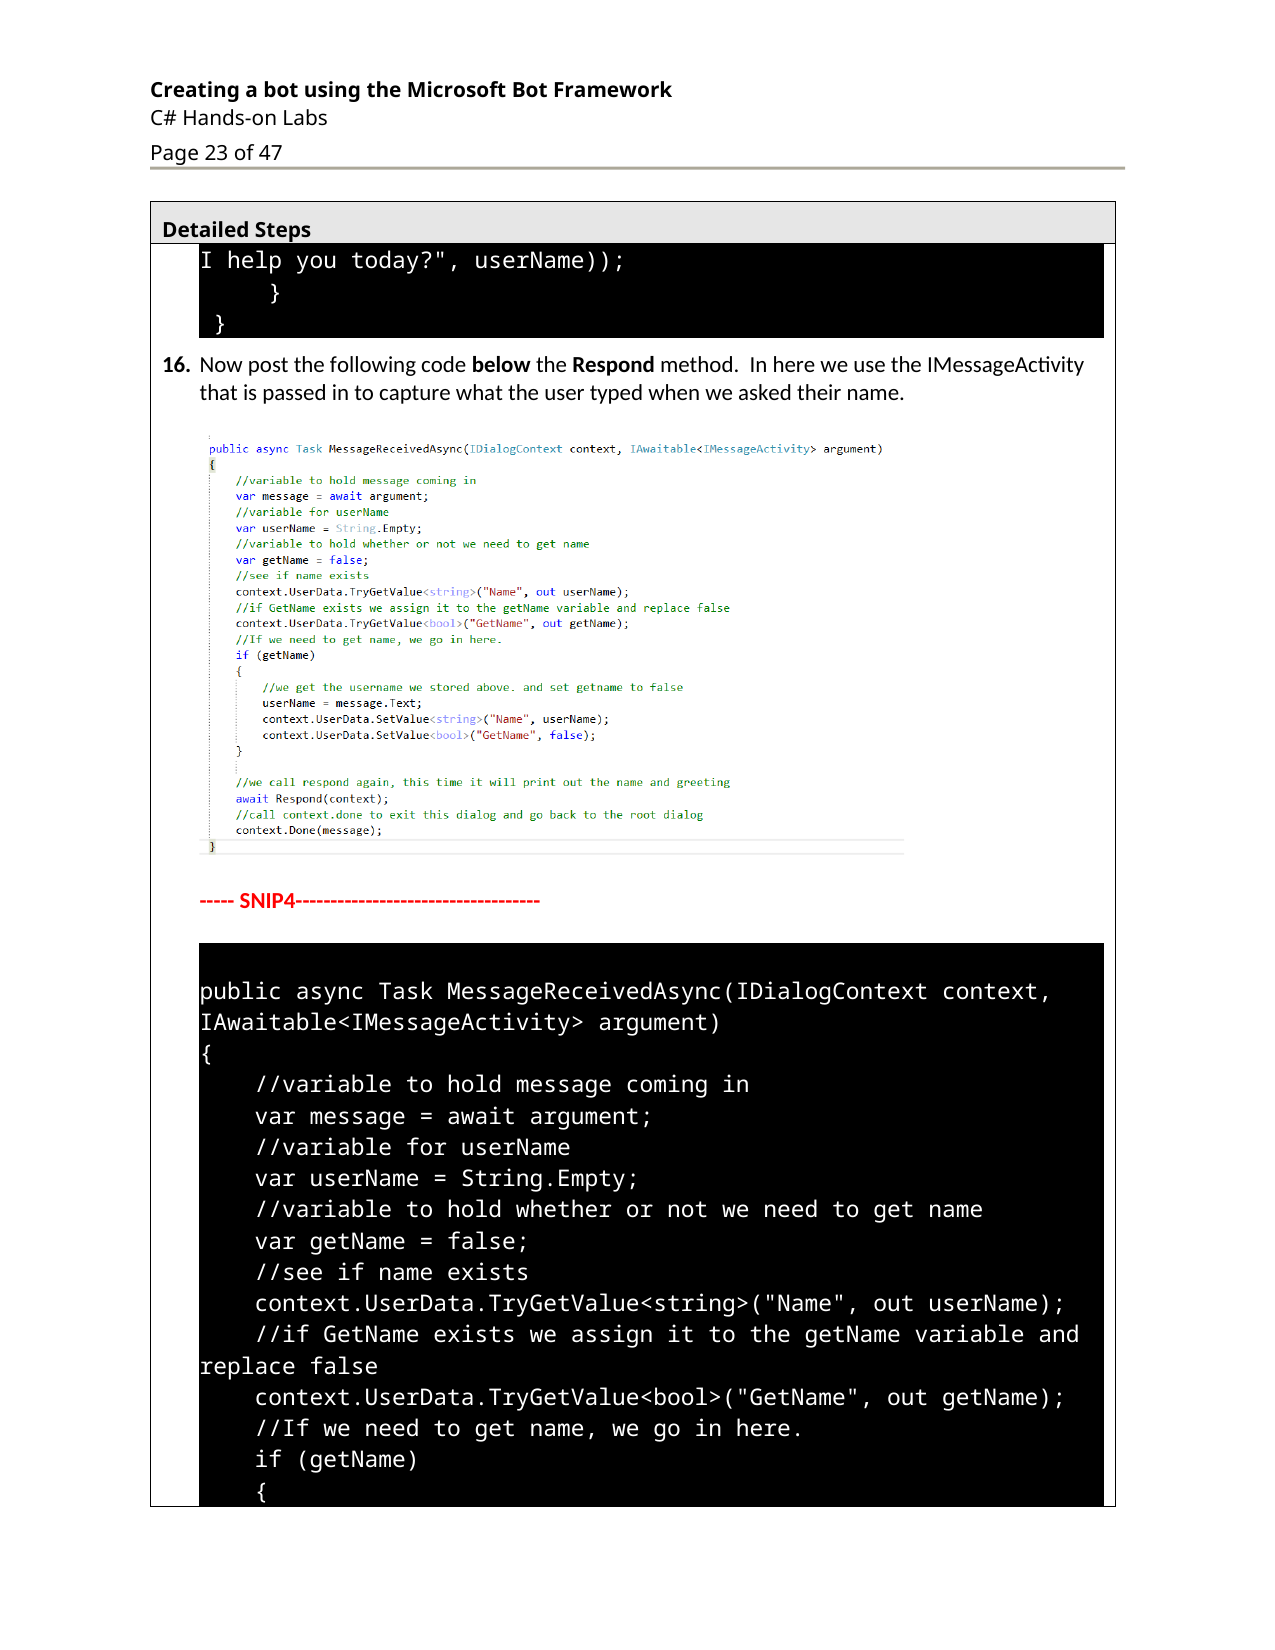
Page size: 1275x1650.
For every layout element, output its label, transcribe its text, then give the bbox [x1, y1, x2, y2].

picture [199, 434, 905, 859]
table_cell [151, 244, 1115, 1506]
table_header Detailed Steps [151, 202, 1115, 243]
